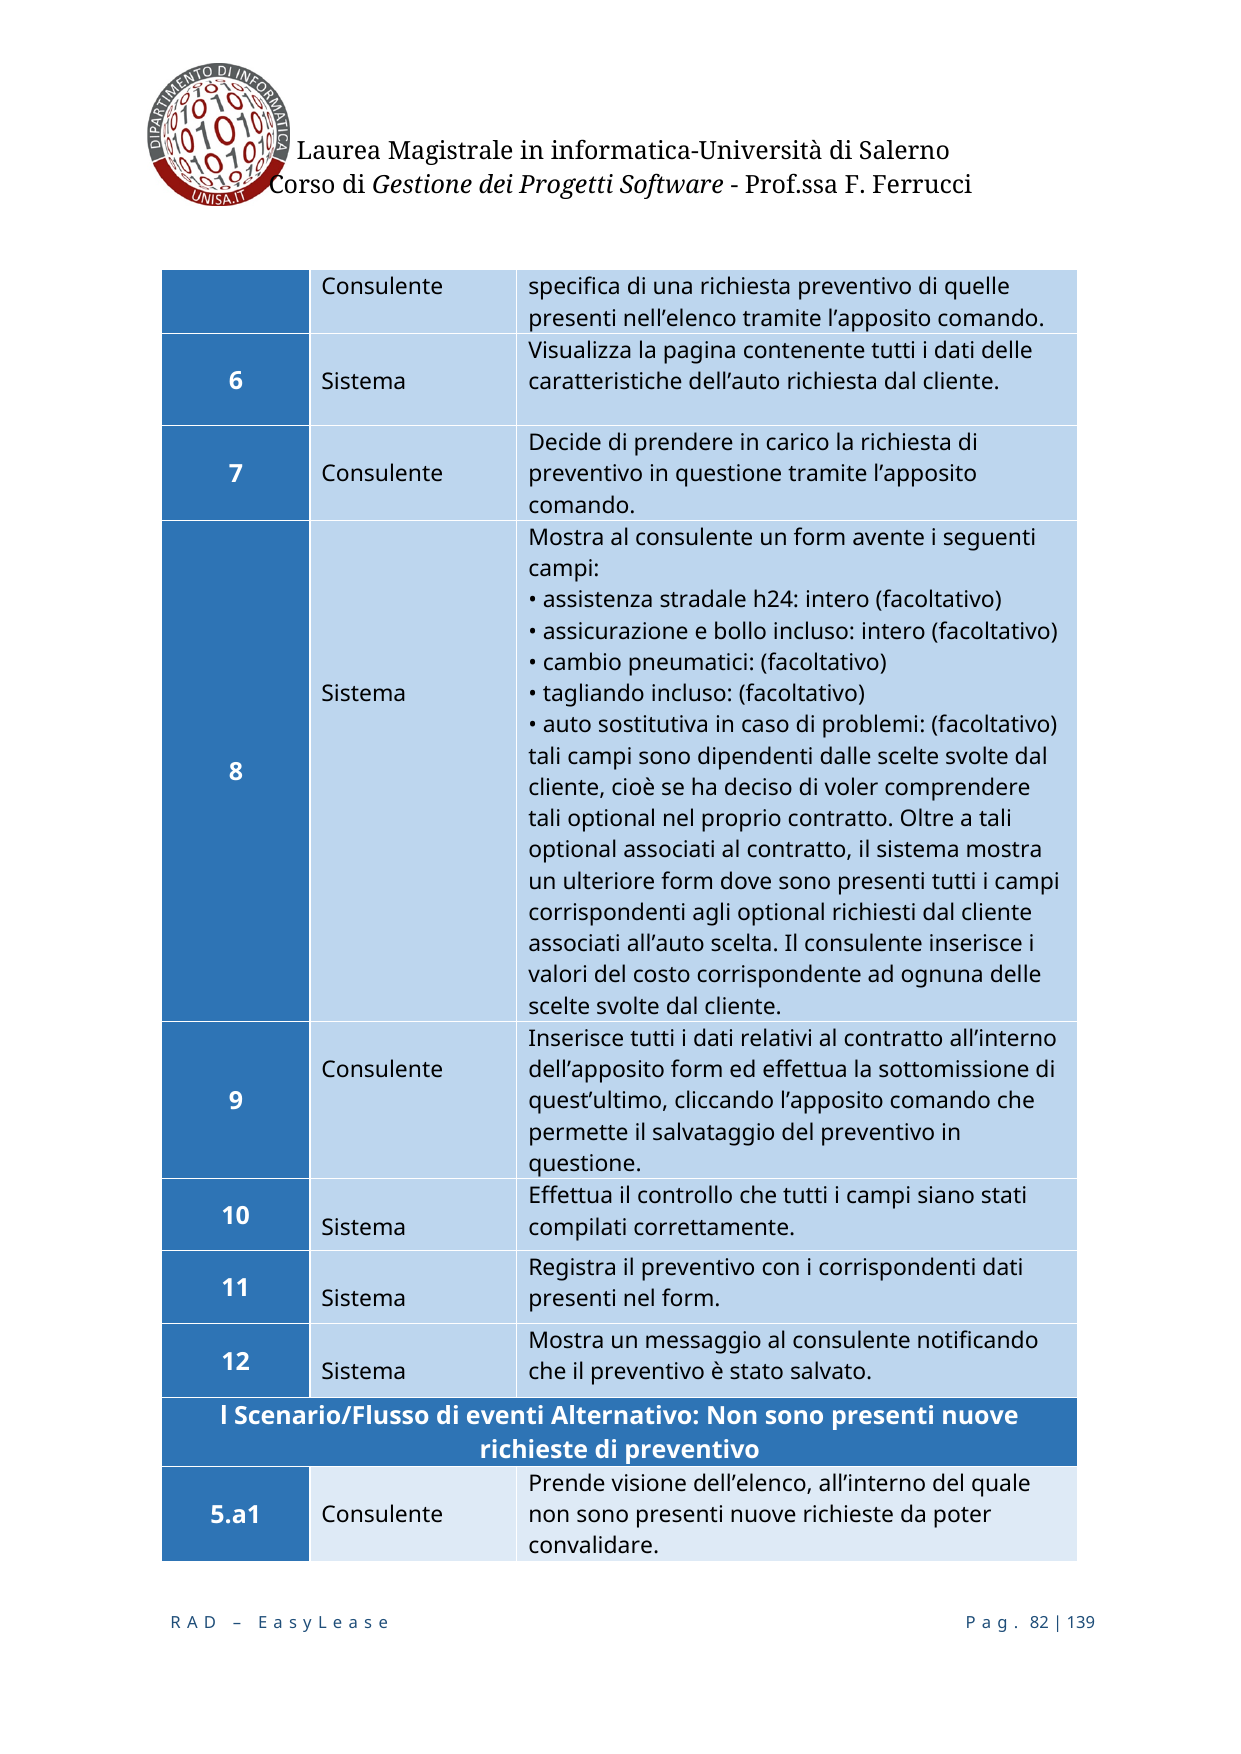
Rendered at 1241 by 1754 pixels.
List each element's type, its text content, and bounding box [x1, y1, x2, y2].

table_cell 5.a1 [162, 1467, 309, 1561]
table_cell Sistema [311, 1179, 516, 1250]
table_cell Decide di prendere in carico la richiesta di preventivo in questione tramite l’apposito comando. [517, 426, 1077, 520]
table_cell Mostra un messaggio al consulente notificando che il preventivo è stato salvato. [517, 1324, 1077, 1397]
table_cell 7 [162, 426, 309, 520]
table_cell Registra il preventivo con i corrispondenti dati presenti nel form. [517, 1251, 1077, 1323]
table_cell 10 [162, 1179, 309, 1250]
table_cell Effettua il controllo che tutti i campi siano stati compilati correttamente. [517, 1179, 1077, 1250]
table_cell Consulente [311, 1467, 516, 1561]
table_cell Prende visione dell’elenco, all’interno del quale non sono presenti nuove richieste da poter convalidare. [517, 1467, 1077, 1561]
table_cell Sistema [311, 1251, 516, 1323]
table_cell Sistema [311, 334, 516, 425]
table_cell 9 [162, 1022, 309, 1178]
table_cell Inserisce tutti i dati relativi al contratto all’interno dell’apposito form ed effettua la sottomissione di quest’ultimo, cliccando l’apposito comando che permette il salvataggio del preventivo in questione. [517, 1022, 1077, 1178]
picture [147, 63, 290, 206]
table_cell Sistema [311, 521, 516, 1021]
table_cell Richiede al sistema di mostrargli la pagina specifica di una richiesta preventivo di quelle presenti nell’elenco tramite l’apposito comando. [517, 270, 1077, 333]
table_cell Sistema [311, 1324, 516, 1397]
table_cell Consulente [311, 426, 516, 520]
table_cell Visualizza la pagina contenente tutti i dati delle caratteristiche dell’auto richiesta dal cliente. [517, 334, 1077, 425]
table_cell Consulente [311, 1022, 516, 1178]
table_cell Consulente [311, 270, 516, 333]
table_cell Mostra al consulente un form avente i seguenti campi: • assistenza stradale h24: intero (facoltativo) • assicurazione e bollo incluso: intero (facoltativo) • cambio pneumatici: (facoltativo) • tagliando incluso: (facoltativo) • auto sostitutiva in caso di problemi: (facoltativo) tali campi sono dipendenti dalle scelte svolte dal cliente, cioè se ha deciso di voler comprendere tali optional nel proprio contratto. Oltre a tali optional associati al contratto, il sistema mostra un ulteriore form dove sono presenti tutti i campi corrispondenti agli optional richiesti dal cliente associati all’auto scelta. Il consulente inserisce i valori del costo corrispondente ad ognuna delle scelte svolte dal cliente. [517, 521, 1077, 1021]
table_cell l Scenario/Flusso di eventi Alternativo: Non sono presenti nuove richieste di preventivo [162, 1398, 1077, 1466]
table_cell 8 [162, 521, 309, 1021]
table_cell 11 [162, 1251, 309, 1323]
table_cell 6 [162, 334, 309, 425]
table_cell 12 [162, 1324, 309, 1397]
table_cell 5 [162, 270, 309, 333]
